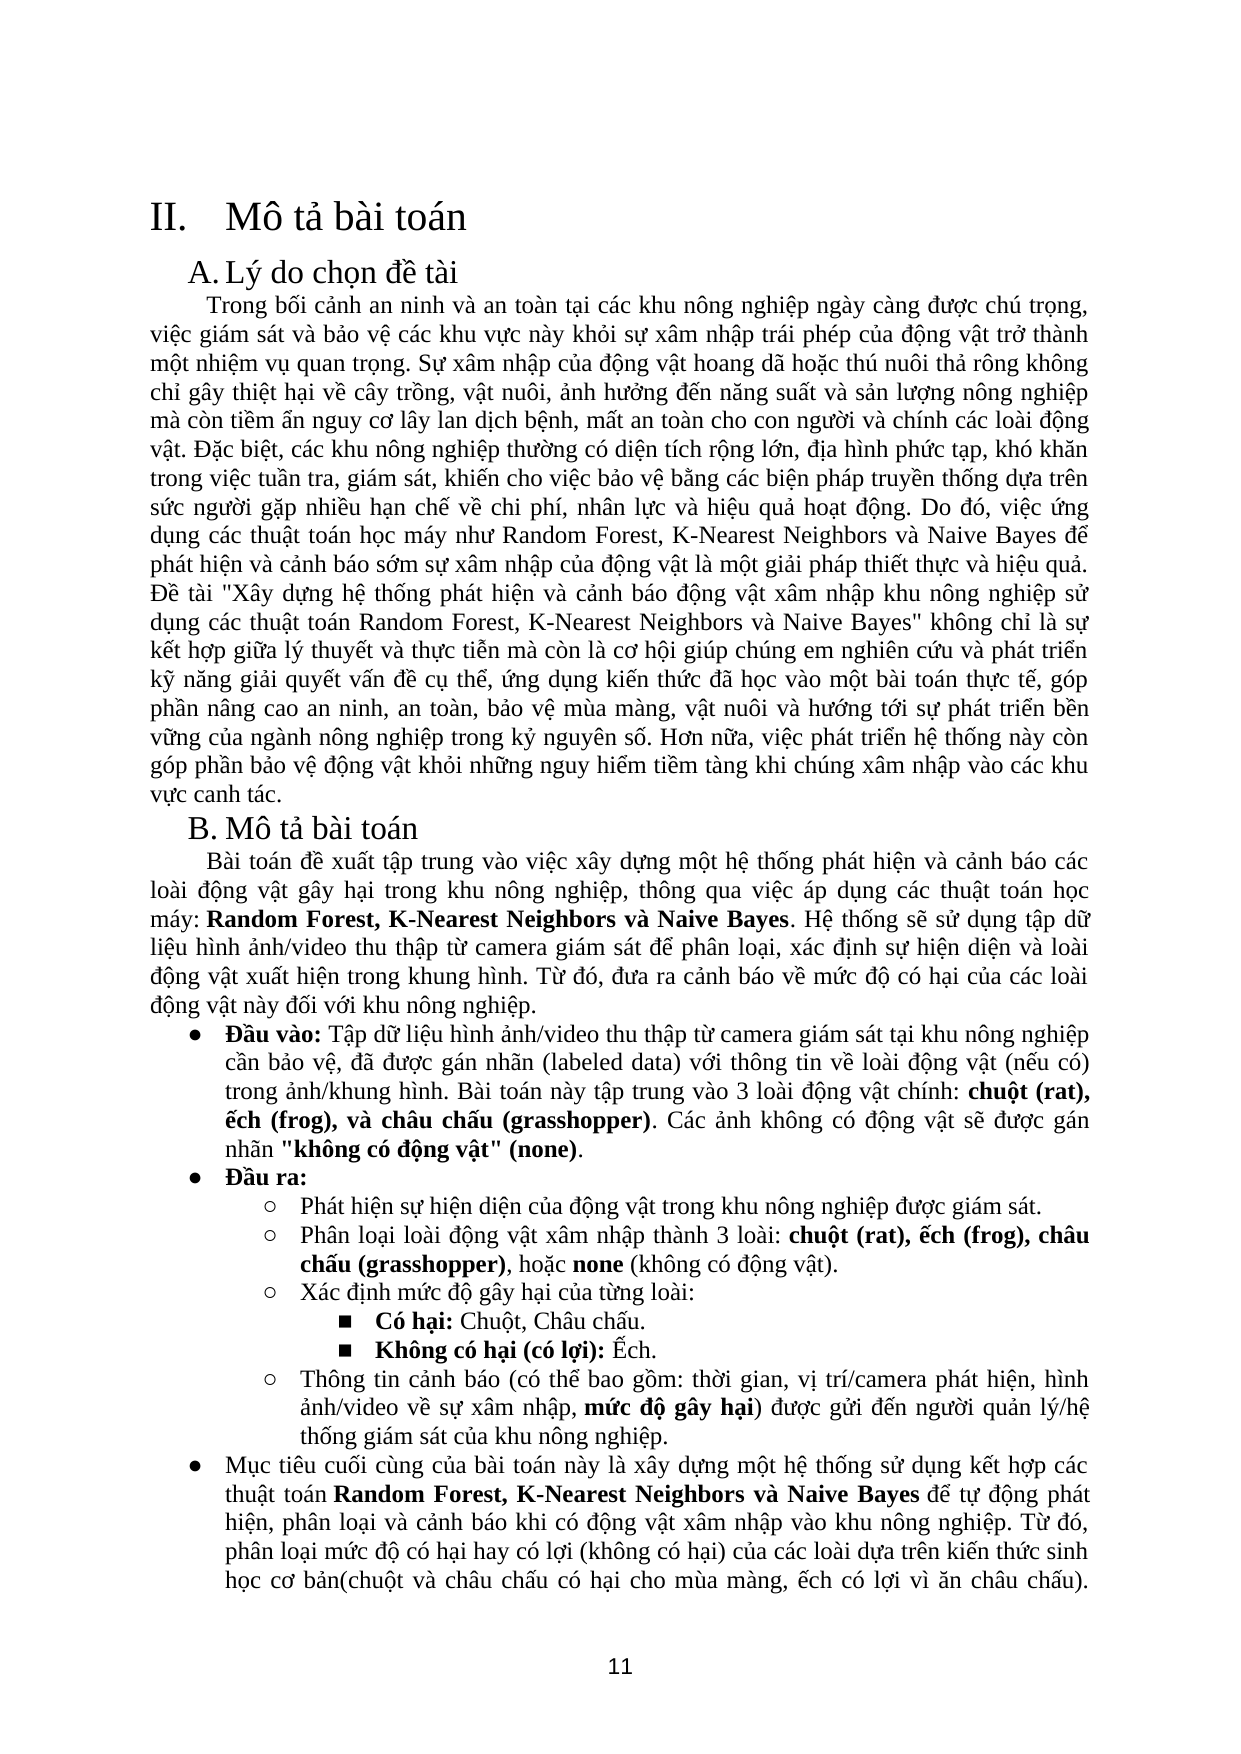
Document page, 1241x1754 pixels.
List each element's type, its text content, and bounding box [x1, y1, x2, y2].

text Trong bối cảnh an ninh và an toàn tại các khu nông nghiệp ngày càng được chú trọng, việc giám sát và bảo vệ các khu vực này khỏi sự xâm nhập trái phép của động vật trở thành một nhiệm vụ quan trọng. Sự xâm nhập của động vật hoang dã hoặc thú nuôi thả rông không chỉ gây thiệt hại về cây trồng, vật nuôi, ảnh hưởng đến năng suất và sản lượng nông nghiệp mà còn tiềm ẩn nguy cơ lây lan dịch bệnh, mất an toàn cho con người và chính các loài động vật. Đặc biệt, các khu nông nghiệp thường có diện tích rộng lớn, địa hình phức tạp, khó khăn trong việc tuần tra, giám sát, khiến cho việc bảo vệ bằng các biện pháp truyền thống dựa trên sức người gặp nhiều hạn chế về chi phí, nhân lực và hiệu quả hoạt động. Do đó, việc ứng dụng các thuật toán học máy như Random Forest, K-Nearest Neighbors và Naive Bayes để phát hiện và cảnh báo sớm sự xâm nhập của động vật là một giải pháp thiết thực và hiệu quả. Đề tài "Xây dựng hệ thống phát hiện và cảnh báo động vật xâm nhập khu nông nghiệp sử dụng các thuật toán Random Forest, K-Nearest Neighbors và Naive Bayes" không chỉ là sự kết hợp giữa lý thuyết và thực tiễn mà còn là cơ hội giúp chúng em nghiên cứu và phát triển kỹ năng giải quyết vấn đề cụ thể, ứng dụng kiến thức đã học vào một bài toán thực tế, góp phần nâng cao an ninh, an toàn, bảo vệ mùa màng, vật nuôi và hướng tới sự phát triển bền vững của ngành nông nghiệp trong kỷ nguyên số. Hơn nữa, việc phát triển hệ thống này còn góp phần bảo vệ động vật khỏi những nguy hiểm tiềm tàng khi chúng xâm nhập vào các khu vực canh tác. [150, 290, 1090, 808]
list Có hại: Chuột, Châu chấu. [337, 1306, 1090, 1335]
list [187, 1450, 1090, 1594]
subtitle Lý do chọn đề tài [187, 252, 1090, 290]
subtitle Mô tả bài toán [187, 808, 1090, 846]
list Đầu ra: [187, 1162, 1090, 1191]
list Phát hiện sự hiện diện của động vật trong khu nông nghiệp được giám sát. [262, 1191, 1090, 1220]
list Đầu vào: Tập dữ liệu hình ảnh/video thu thập từ camera giám sát tại khu nông nghiệp cần bảo vệ, đã được gán nhãn (labeled data) với thông tin về loài động vật (nếu có) trong ảnh/khung hình. Bài toán này tập trung vào 3 loài động vật chính: chuột (rat), ếch (frog), và châu chấu (grasshopper). Các ảnh không có động vật sẽ được gán nhãn "không có động vật" (none). [187, 1019, 1090, 1162]
subtitle Mô tả bài toán [187, 192, 1090, 239]
list Phân loại loài động vật xâm nhập thành 3 loài: chuột (rat), ếch (frog), châu chấu (grasshopper), hoặc none (không có động vật). [262, 1220, 1090, 1277]
list Không có hại (có lợi): Ếch. [337, 1335, 1090, 1364]
text Bài toán đề xuất tập trung vào việc xây dựng một hệ thống phát hiện và cảnh báo các loài động vật gây hại trong khu nông nghiệp, thông qua việc áp dụng các thuật toán học máy: Random Forest, K-Nearest Neighbors và Naive Bayes. Hệ thống sẽ sử dụng tập dữ liệu hình ảnh/video thu thập từ camera giám sát để phân loại, xác định sự hiện diện và loài động vật xuất hiện trong khung hình. Từ đó, đưa ra cảnh báo về mức độ có hại của các loài động vật này đối với khu nông nghiệp. [150, 846, 1090, 1019]
list Xác định mức độ gây hại của từng loài: [262, 1277, 1090, 1306]
list Thông tin cảnh báo (có thể bao gồm: thời gian, vị trí/camera phát hiện, hình ảnh/video về sự xâm nhập, mức độ gây hại) được gửi đến người quản lý/hệ thống giám sát của khu nông nghiệp. [262, 1364, 1090, 1450]
